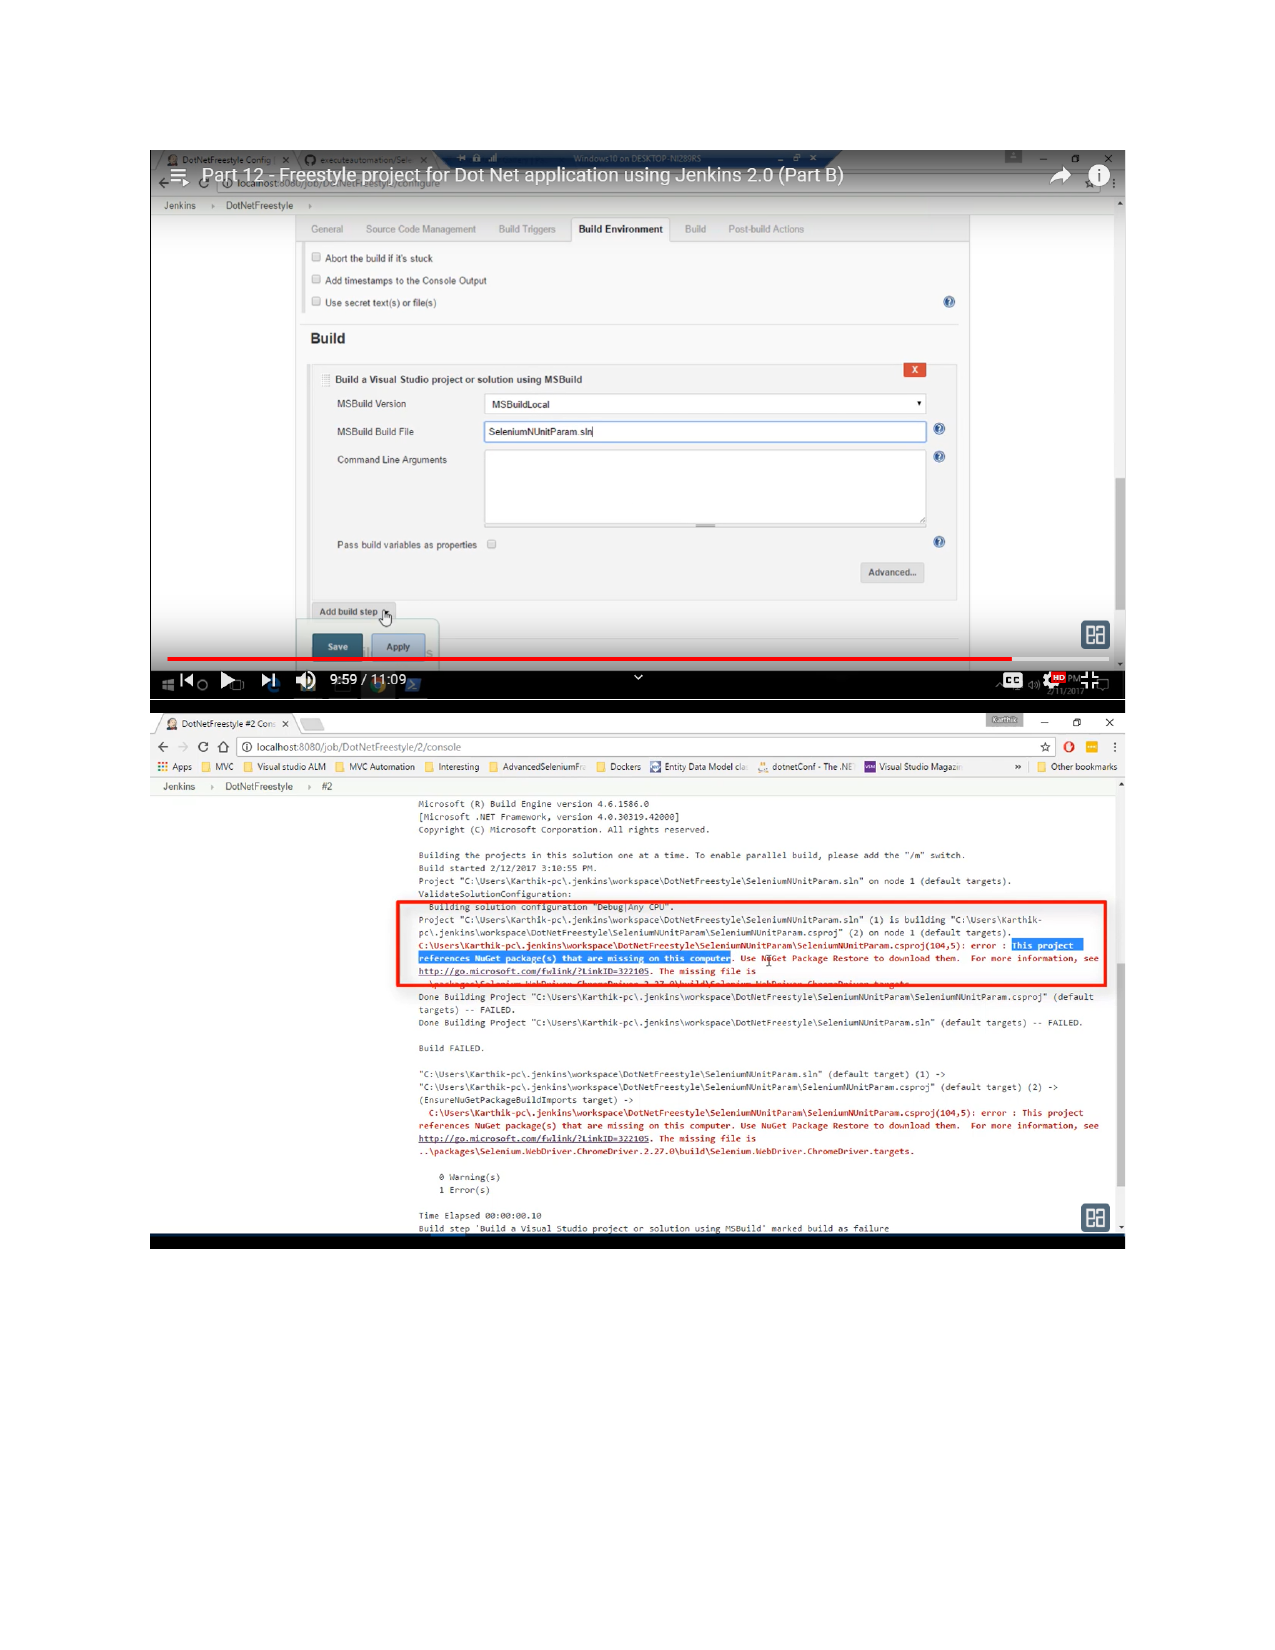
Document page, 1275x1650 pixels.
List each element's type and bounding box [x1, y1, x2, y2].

picture [150, 150, 1125, 699]
picture [150, 700, 1125, 1249]
